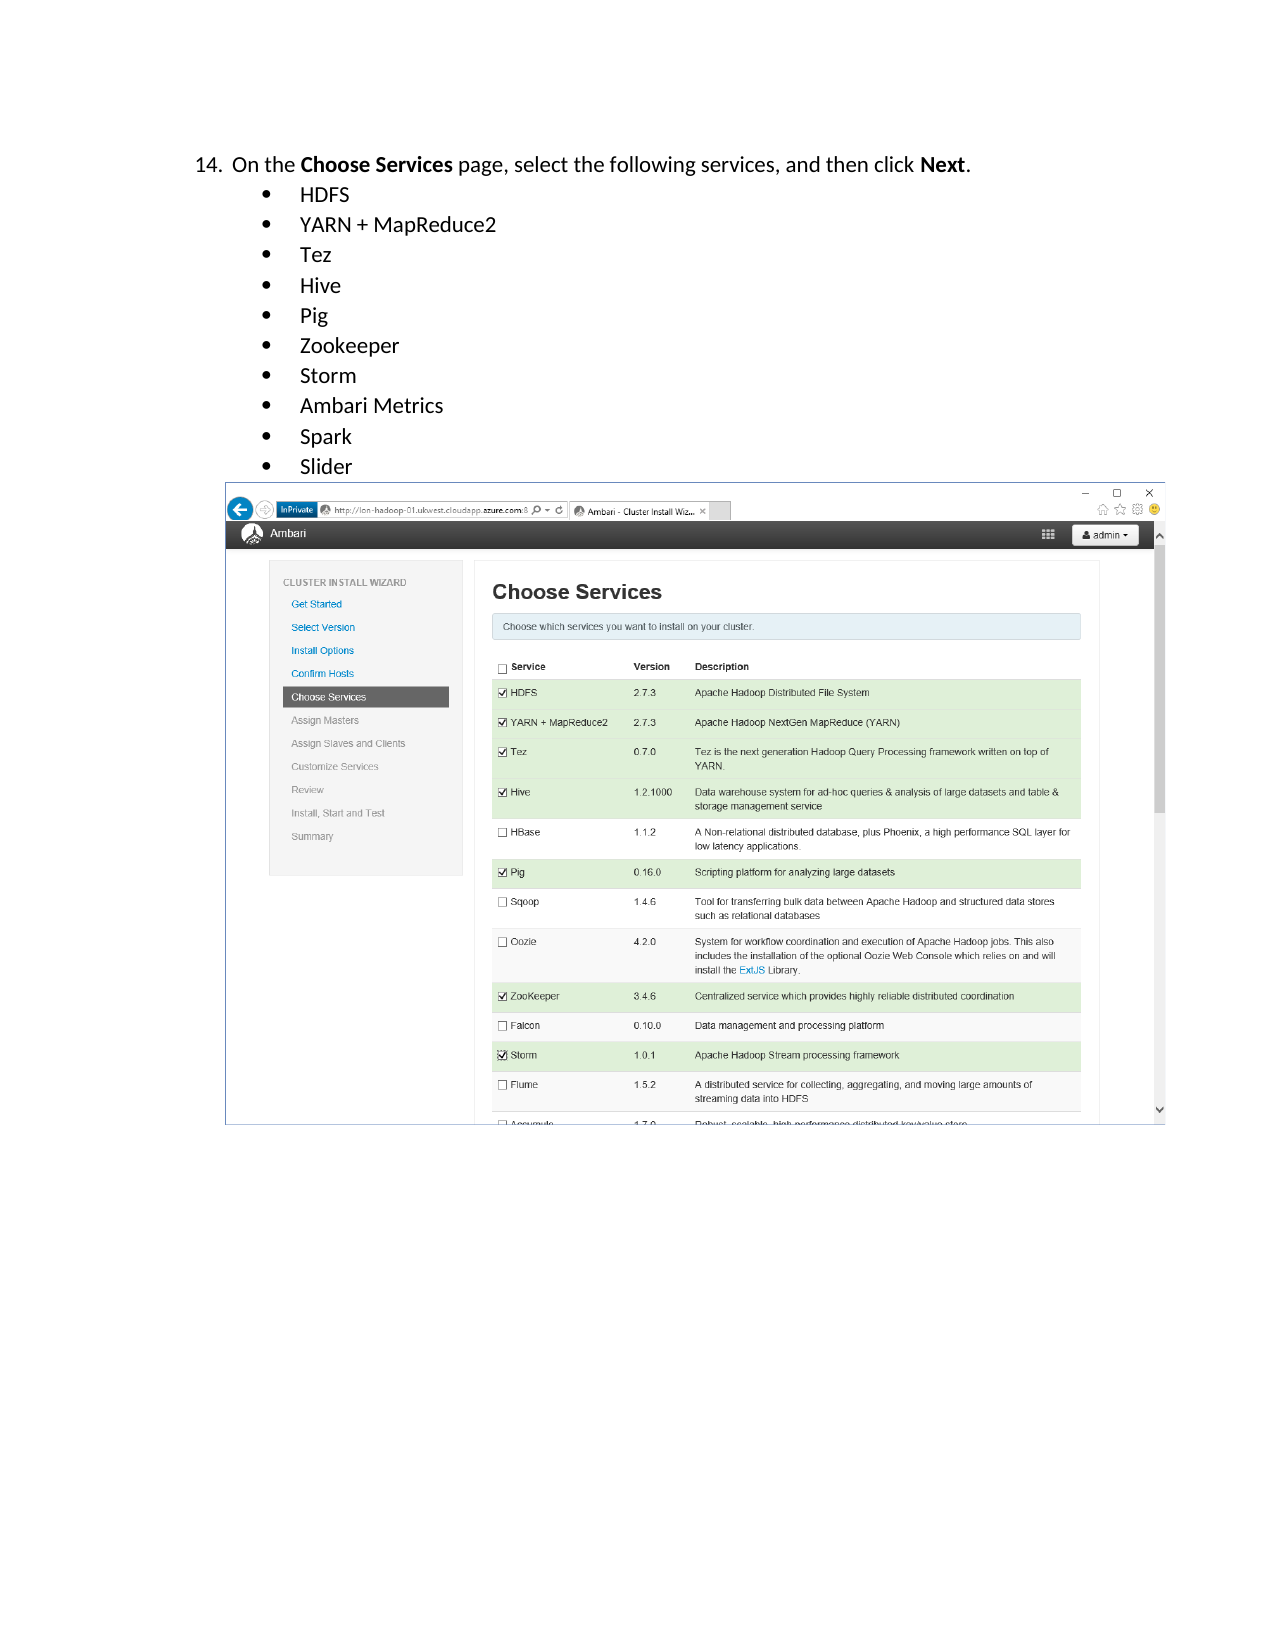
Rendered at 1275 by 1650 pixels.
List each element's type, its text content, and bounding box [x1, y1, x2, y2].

list Tez [262, 241, 1125, 269]
list Zookeeper [262, 331, 1125, 359]
list Storm [262, 361, 1125, 389]
list Pig [262, 301, 1125, 329]
picture [225, 482, 1166, 1125]
list Ambari Metrics [262, 392, 1125, 420]
list Hive [262, 271, 1125, 299]
list YARN + MapReduce2 [262, 210, 1125, 238]
list On the Choose Services page, select the following services, and then click Next. [194, 150, 1125, 178]
list HDFS [262, 180, 1125, 208]
list Spark [262, 422, 1125, 450]
list Slider [262, 452, 1125, 480]
